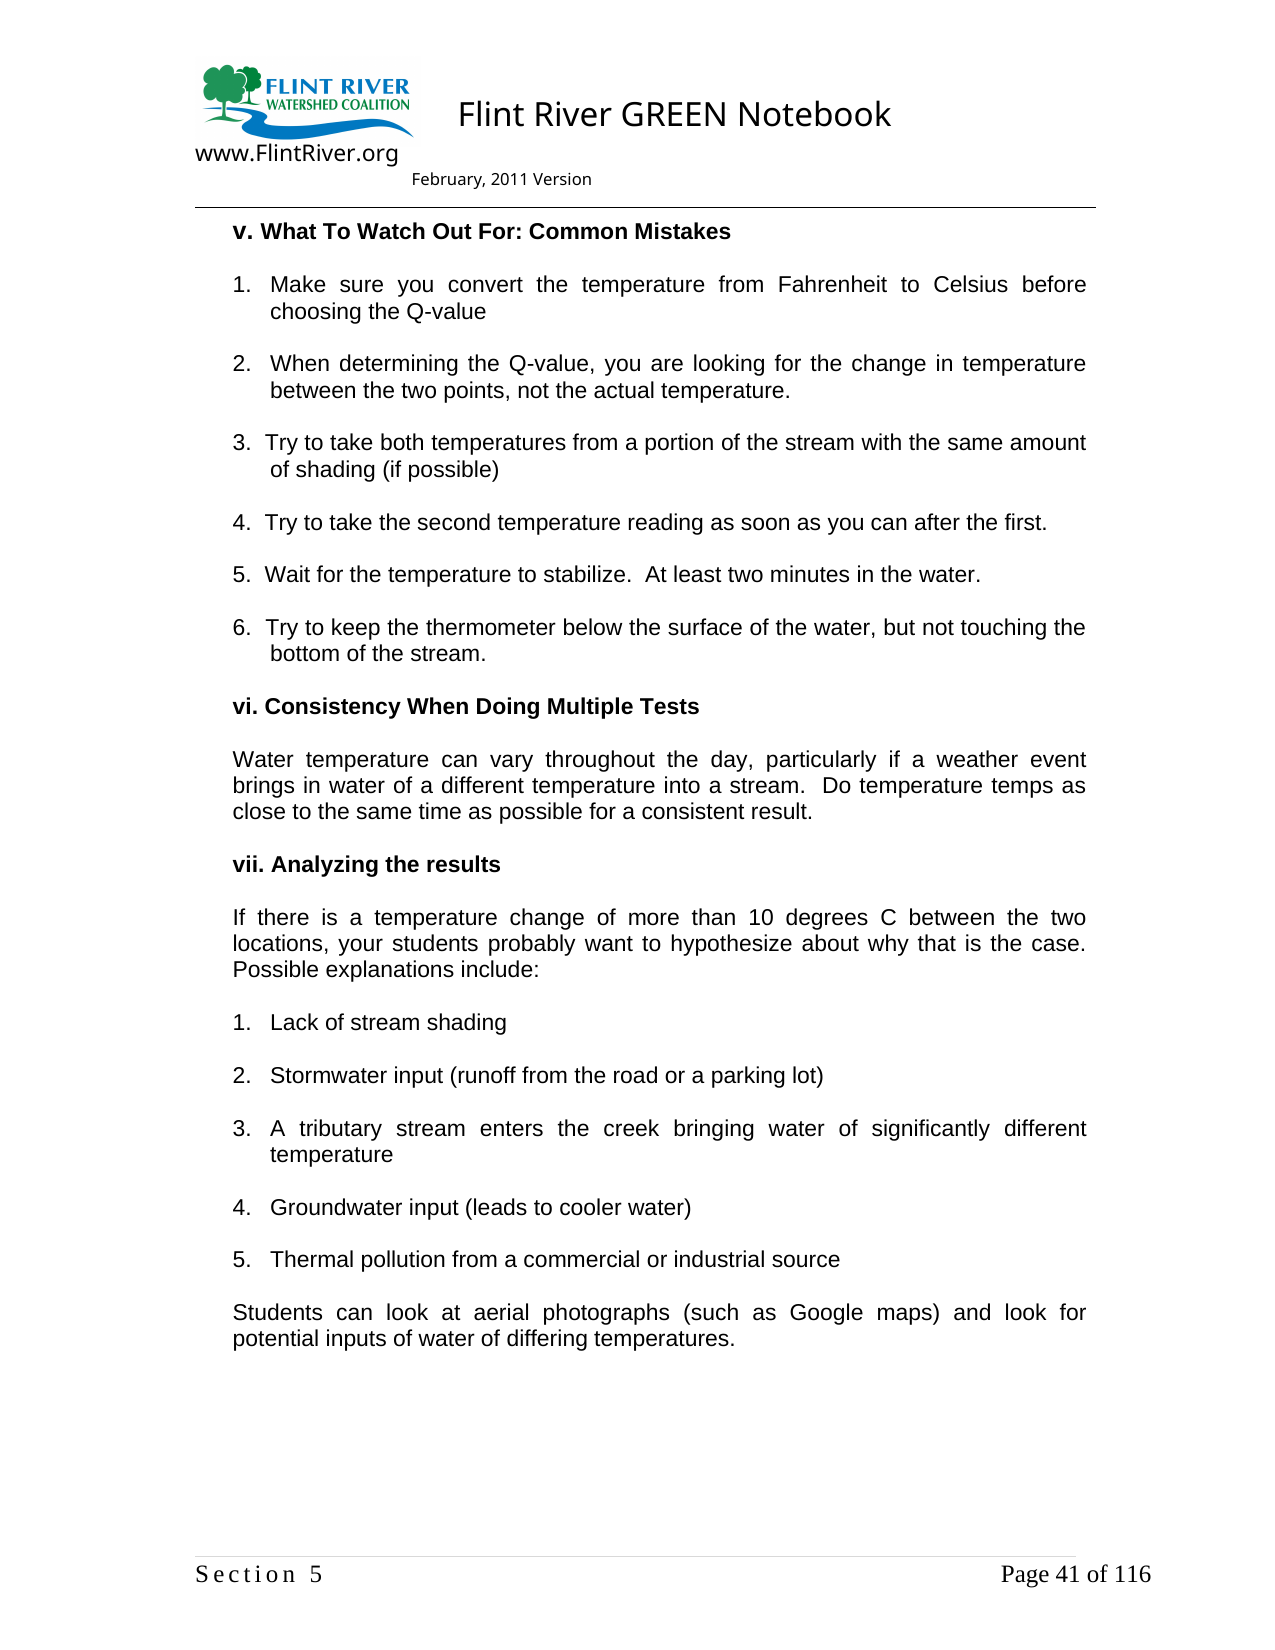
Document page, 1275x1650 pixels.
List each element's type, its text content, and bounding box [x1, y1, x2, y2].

text 4. Try to take the second temperature reading as soon as you can after the first. [232, 508, 1087, 535]
text Water temperature can vary throughout the day, particularly if a weather event brings in water of a different temperature into a stream. Do temperature temps as close to the same time as possible for a consistent result. [232, 746, 1087, 825]
text 5. Wait for the temperature to stabilize. At least two minutes in the water. [232, 561, 1087, 587]
text 6. Try to keep the thermometer below the surface of the water, but not touching the bottom of the stream. [232, 614, 1087, 667]
text Students can look at aerial photographs (such as Google maps) and look for potential inputs of water of differing temperatures. [232, 1299, 1087, 1352]
text 2. When determining the Q-value, you are looking for the change in temperature between the two points, not the actual temperature. [232, 350, 1087, 403]
picture [195, 56, 421, 147]
text v. What To Watch Out For: Common Mistakes [232, 216, 1087, 245]
text 3. Try to take both temperatures from a portion of the stream with the same amount of shading (if possible) [232, 429, 1087, 482]
list Lack of stream shading [232, 1009, 1087, 1036]
list Stormwater input (runoff from the road or a parking lot) [232, 1062, 1087, 1088]
text 1. Make sure you convert the temperature from Fahrenheit to Celsius before choosing the Q-value [232, 271, 1087, 324]
text vii. Analyzing the results [232, 851, 1087, 877]
list A tributary stream enters the creek bringing water of significantly different temperature [232, 1114, 1087, 1167]
list Groundwater input (leads to cooler water) [232, 1194, 1087, 1220]
text vi. Consistency When Doing Multiple Tests [232, 693, 1087, 719]
text If there is a temperature change of more than 10 degrees C between the two locations, your students probably want to hypothesize about why that is the case. Possible explanations include: [232, 904, 1087, 983]
list Thermal pollution from a commercial or industrial source [232, 1246, 1087, 1273]
